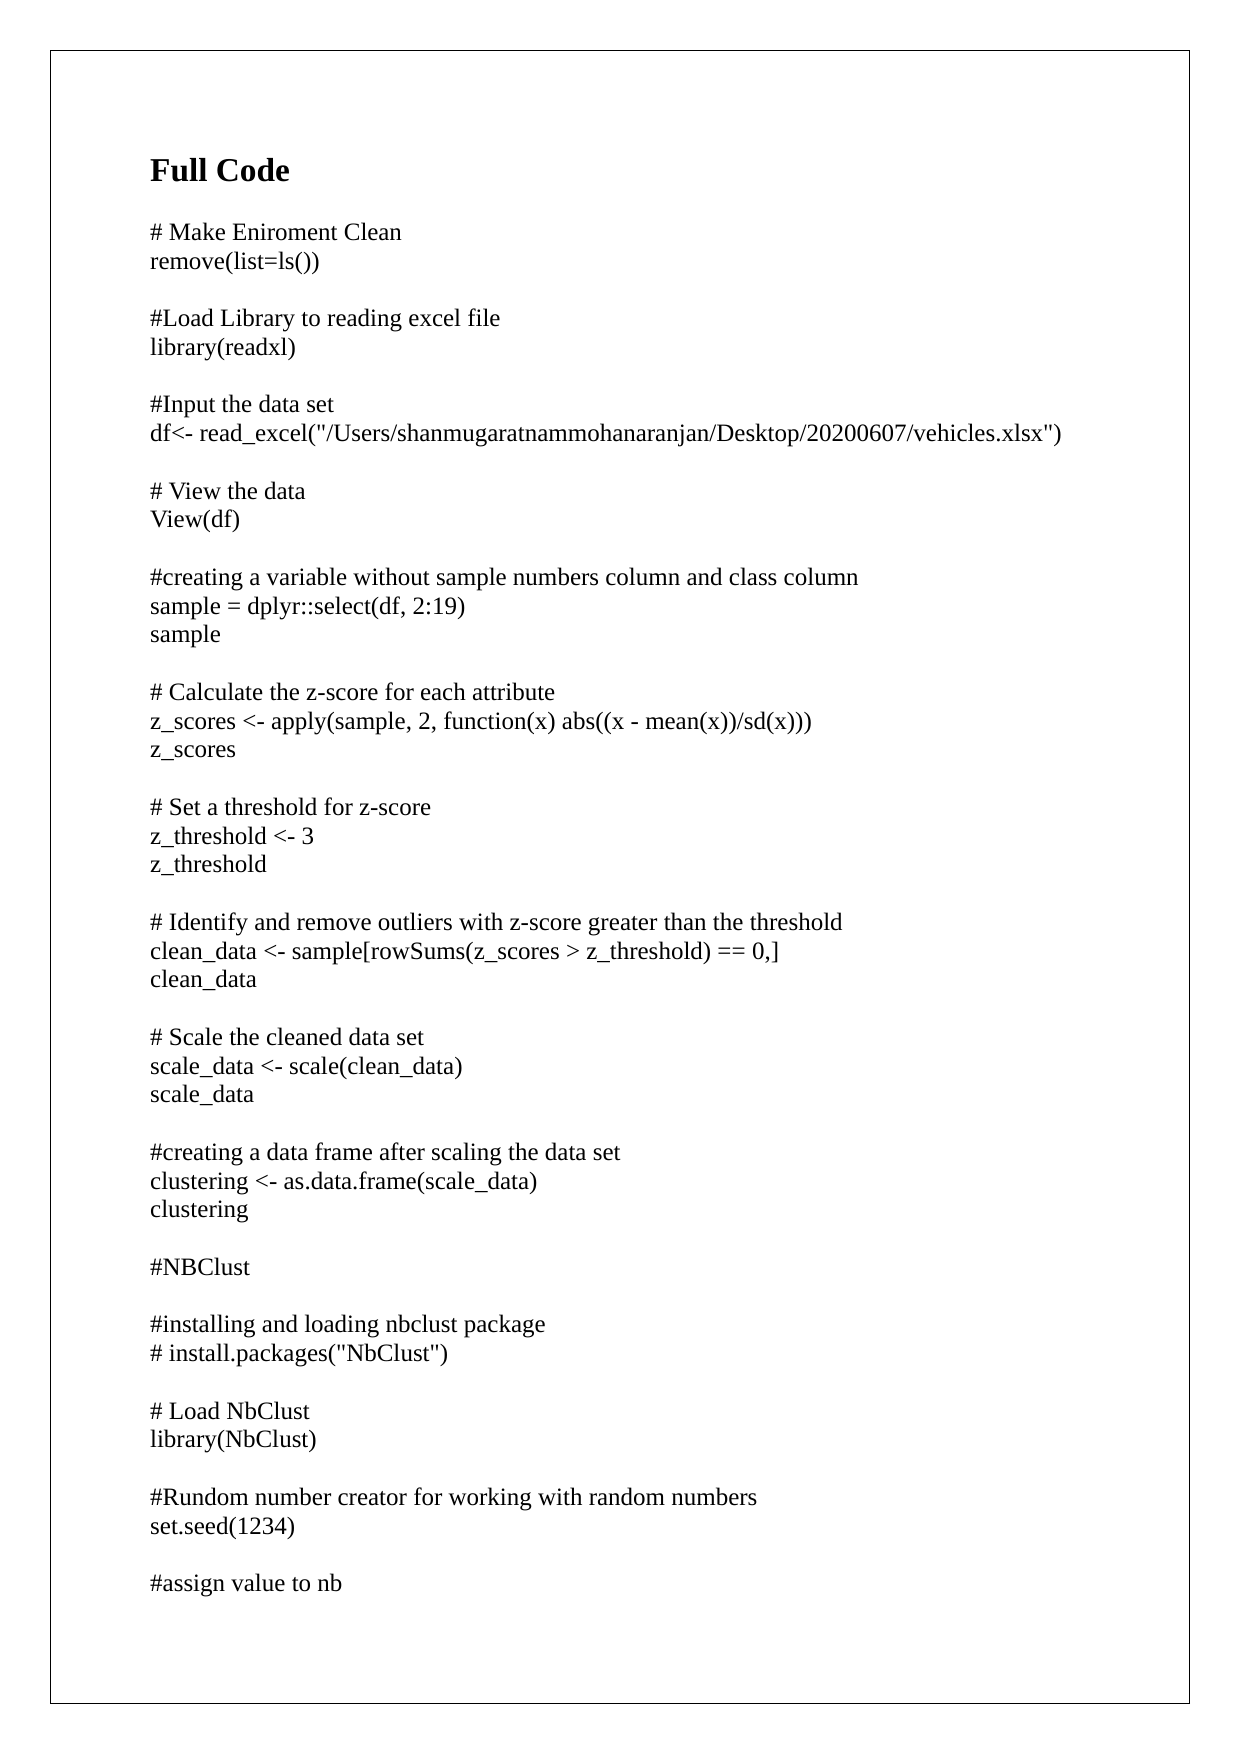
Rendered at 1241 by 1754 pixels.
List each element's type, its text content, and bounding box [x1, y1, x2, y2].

text #creating a data frame after scaling the data set [150, 1137, 1090, 1166]
text z_threshold <- 3 [150, 821, 1090, 849]
text View(df) [150, 504, 1090, 533]
text clustering [150, 1194, 1090, 1223]
text #installing and loading nbclust package [150, 1309, 1090, 1338]
text sample = dplyr::select(df, 2:19) [150, 591, 1090, 619]
subtitle Full Code [150, 150, 1090, 188]
text clustering <- as.data.frame(scale_data) [150, 1166, 1090, 1194]
text # Calculate the z-score for each attribute [150, 677, 1090, 706]
text #NBClust [150, 1252, 1090, 1281]
text z_scores [150, 734, 1090, 763]
text # install.packages("NbClust") [150, 1338, 1090, 1367]
text clean_data [150, 964, 1090, 993]
text #creating a variable without sample numbers column and class column [150, 562, 1090, 591]
text # Scale the cleaned data set [150, 1022, 1090, 1051]
text remove(list=ls()) [150, 246, 1090, 274]
text #Rundom number creator for working with random numbers [150, 1482, 1090, 1511]
text z_threshold [150, 849, 1090, 878]
text library(NbClust) [150, 1424, 1090, 1453]
text scale_data <- scale(clean_data) [150, 1051, 1090, 1079]
text clean_data <- sample[rowSums(z_scores > z_threshold) == 0,] [150, 936, 1090, 964]
text df<- read_excel("/Users/shanmugaratnammohanaranjan/Desktop/20200607/vehicles.xlsx") [150, 418, 1090, 447]
text scale_data [150, 1079, 1090, 1108]
text sample [150, 619, 1090, 648]
text # Set a threshold for z-score [150, 792, 1090, 821]
text library(readxl) [150, 332, 1090, 361]
text # View the data [150, 476, 1090, 504]
text # Make Eniroment Clean [150, 217, 1090, 246]
text # Identify and remove outliers with z-score greater than the threshold [150, 907, 1090, 936]
text #Load Library to reading excel file [150, 303, 1090, 332]
text set.seed(1234) [150, 1511, 1090, 1539]
text z_scores <- apply(sample, 2, function(x) abs((x - mean(x))/sd(x))) [150, 706, 1090, 734]
text #Input the data set [150, 389, 1090, 418]
text #assign value to nb [150, 1568, 1090, 1597]
text # Load NbClust [150, 1396, 1090, 1424]
